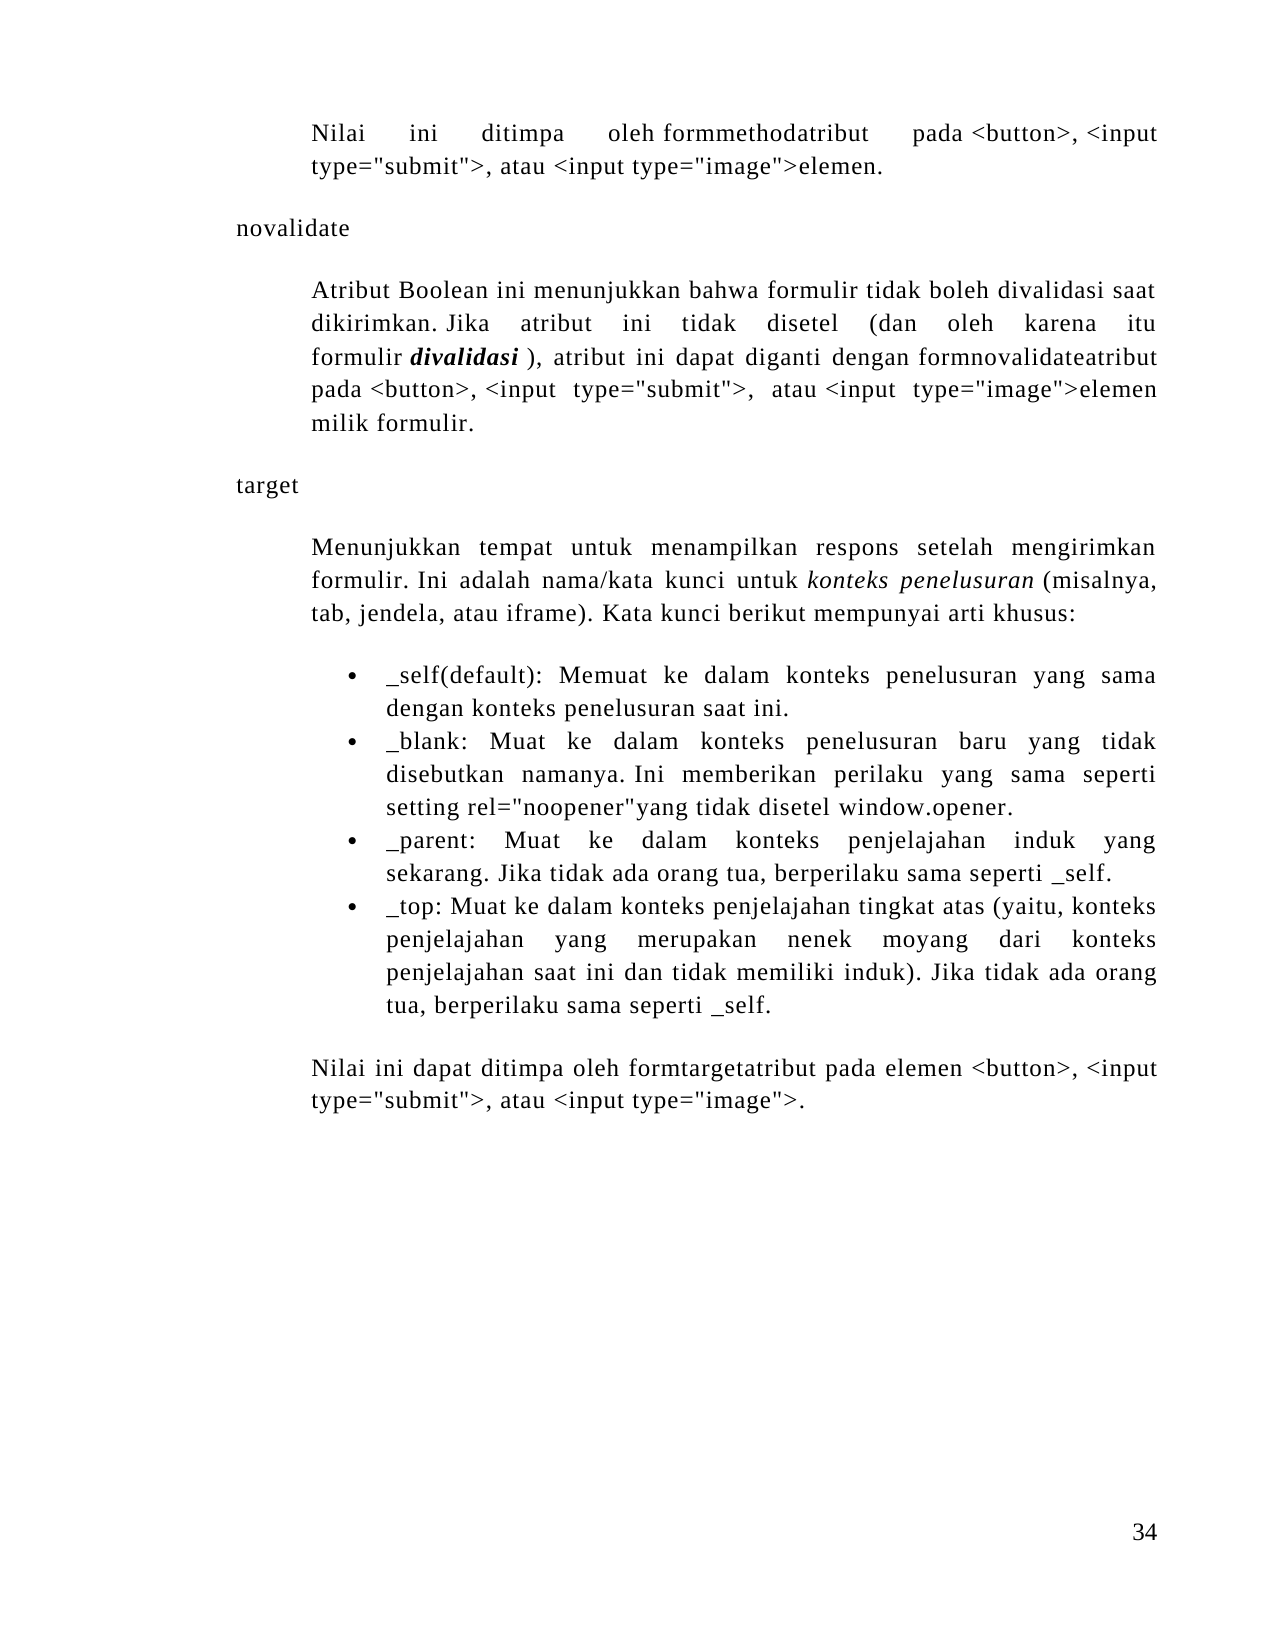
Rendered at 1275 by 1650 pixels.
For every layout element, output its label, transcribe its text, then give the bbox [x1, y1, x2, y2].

text target [236, 470, 1157, 498]
text Atribut Boolean ini menunjukkan bahwa formulir tidak boleh divalidasi saat dikirimkan. Jika atribut ini tidak disetel (dan oleh karena itu formulir divalidasi ), atribut ini dapat diganti dengan formnovalidateatribut pada <button>, <input type="submit">, atau <input type="image">elemen milik formulir. [311, 276, 1157, 436]
list _top: Muat ke dalam konteks penjelajahan tingkat atas (yaitu, konteks penjelajahan yang merupakan nenek moyang dari konteks penjelajahan saat ini dan tidak memiliki induk). Jika tidak ada orang tua, berperilaku sama seperti _self. [349, 891, 1157, 1019]
list _self(default): Memuat ke dalam konteks penelusuran yang sama dengan konteks penelusuran saat ini. [349, 660, 1157, 722]
text Menunjukkan tempat untuk menampilkan respons setelah mengirimkan formulir. Ini adalah nama/kata kunci untuk konteks penelusuran (misalnya, tab, jendela, atau iframe). Kata kunci berikut mempunyai arti khusus: [311, 532, 1157, 627]
list _parent: Muat ke dalam konteks penjelajahan induk yang sekarang. Jika tidak ada orang tua, berperilaku sama seperti _self. [349, 825, 1157, 887]
text novalidate [236, 213, 1157, 242]
text Nilai ini dapat ditimpa oleh formtargetatribut pada elemen <button>, <input type="submit">, atau <input type="image">. [311, 1053, 1157, 1114]
list _blank: Muat ke dalam konteks penelusuran baru yang tidak disebutkan namanya. Ini memberikan perilaku yang sama seperti setting rel="noopener"yang tidak disetel window.opener. [349, 726, 1157, 821]
text Nilai ini ditimpa oleh formmethodatribut pada <button>, <input type="submit">, atau <input type="image">elemen. [311, 118, 1157, 180]
